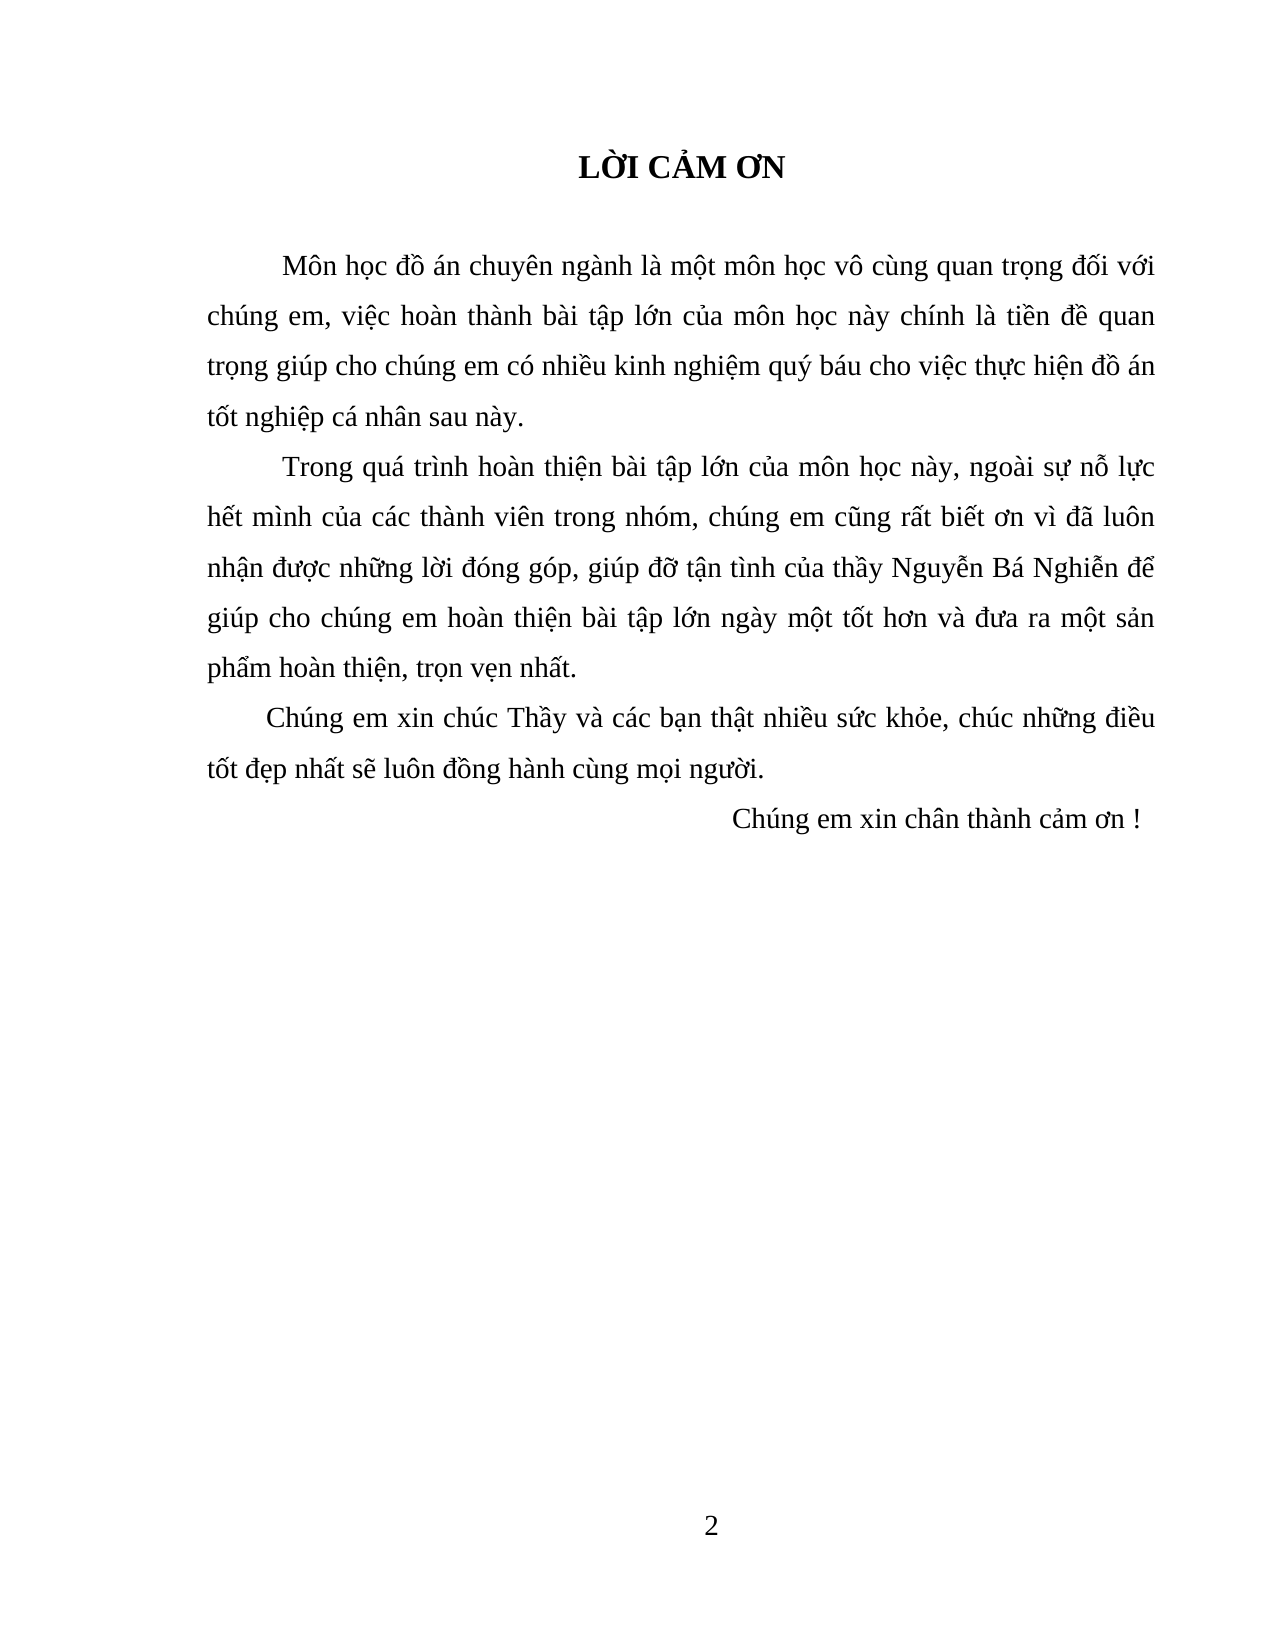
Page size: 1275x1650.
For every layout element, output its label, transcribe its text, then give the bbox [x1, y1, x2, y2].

text Chúng em xin chân thành cảm ơn ! [732, 801, 1157, 835]
text Môn học đồ án chuyên ngành là một môn học vô cùng quan trọng đối với chúng em, việc hoàn thành bài tập lớn của môn học này chính là tiền đề quan trọng giúp cho chúng em có nhiều kinh nghiệm quý báu cho việc thực hiện đồ án tốt nghiệp cá nhân sau này. [207, 248, 1157, 432]
text Trong quá trình hoàn thiện bài tập lớn của môn học này, ngoài sự nỗ lực hết mình của các thành viên trong nhóm, chúng em cũng rất biết ơn vì đã luôn nhận được những lời đóng góp, giúp đỡ tận tình của thầy Nguyễn Bá Nghiễn để giúp cho chúng em hoàn thiện bài tập lớn ngày một tốt hơn và đưa ra một sản phẩm hoàn thiện, trọn vẹn nhất. [207, 449, 1157, 684]
text Chúng em xin chúc Thầy và các bạn thật nhiều sức khỏe, chúc những điều tốt đẹp nhất sẽ luôn đồng hành cùng mọi người. [207, 701, 1157, 784]
subtitle LỜI CẢM ƠN [207, 148, 1157, 186]
